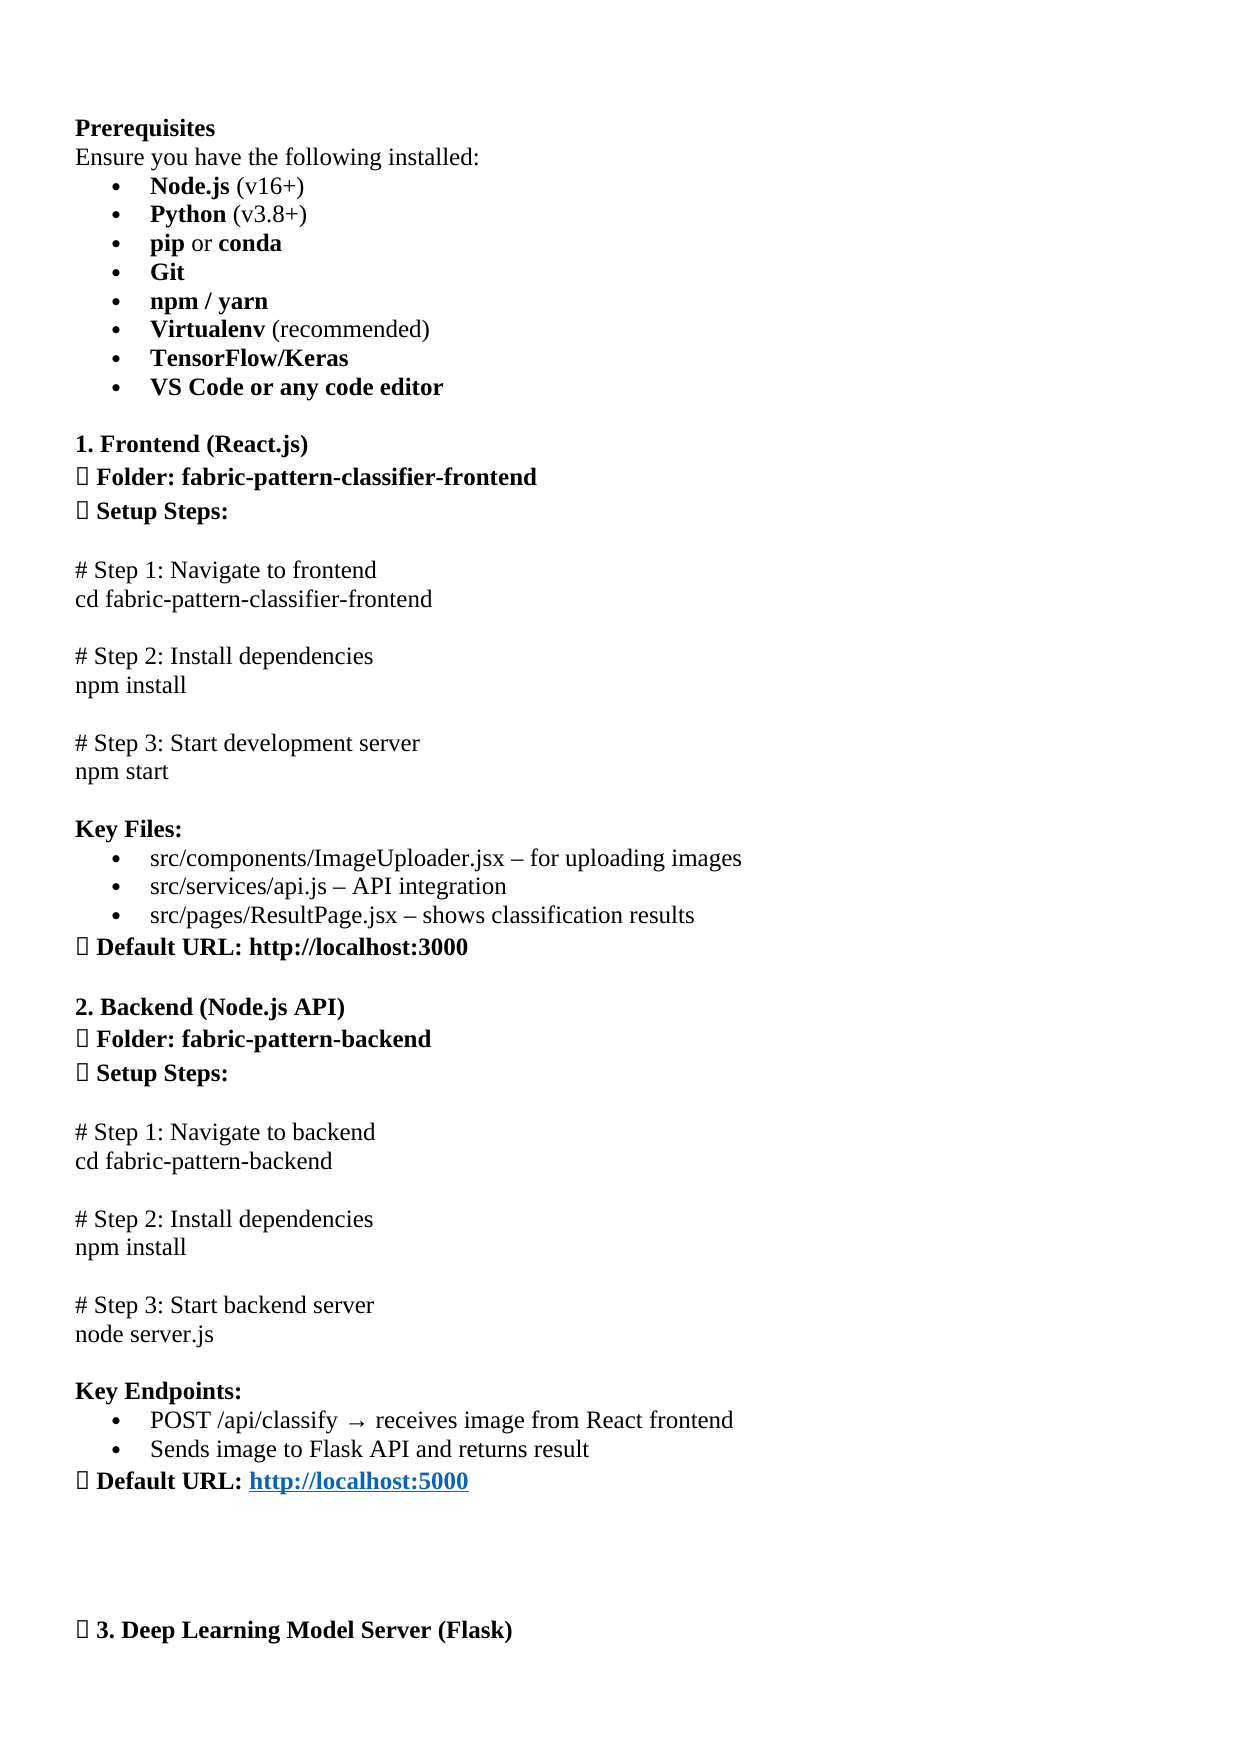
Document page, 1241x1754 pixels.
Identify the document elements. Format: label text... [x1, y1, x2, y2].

text npm install [75, 1232, 1165, 1261]
text # Step 3: Start development server [75, 728, 1165, 756]
text # Step 1: Navigate to frontend [75, 555, 1165, 584]
text # Step 1: Navigate to backend [75, 1117, 1165, 1146]
text ✅ Setup Steps: [75, 1054, 1165, 1089]
list pip or conda [112, 228, 1165, 257]
text npm start [75, 756, 1165, 785]
text node server.js [75, 1319, 1165, 1347]
list npm / yarn [112, 286, 1165, 314]
text # Step 3: Start backend server [75, 1290, 1165, 1319]
text 🌐 Default URL: http://localhost:5000 [75, 1462, 1165, 1496]
text 🧠 3. Deep Learning Model Server (Flask) [75, 1611, 1165, 1646]
text Key Endpoints: [75, 1376, 1165, 1405]
list src/services/api.js – API integration [112, 871, 1165, 900]
text cd fabric-pattern-backend [75, 1146, 1165, 1175]
text 2. Backend (Node.js API) [75, 992, 1165, 1021]
text 📁 Folder: fabric-pattern-backend [75, 1021, 1165, 1054]
text Key Files: [75, 814, 1165, 843]
text # Step 2: Install dependencies [75, 1204, 1165, 1232]
text 🌐 Default URL: http://localhost:3000 [75, 929, 1165, 963]
list Sends image to Flask API and returns result [112, 1434, 1165, 1462]
text 📁 Folder: fabric-pattern-classifier-frontend [75, 458, 1165, 492]
text 1. Frontend (React.js) [75, 429, 1165, 458]
list src/components/ImageUploader.jsx – for uploading images [112, 843, 1165, 871]
list Node.js (v16+) [112, 171, 1165, 199]
list Git [112, 257, 1165, 286]
text Prerequisites [75, 113, 1165, 142]
text Ensure you have the following installed: [75, 142, 1165, 171]
list Python (v3.8+) [112, 199, 1165, 228]
text ✅ Setup Steps: [75, 492, 1165, 526]
text npm install [75, 670, 1165, 699]
list POST /api/classify → receives image from React frontend [112, 1405, 1165, 1434]
list VS Code or any code editor [112, 372, 1165, 401]
text # Step 2: Install dependencies [75, 641, 1165, 670]
list src/pages/ResultPage.jsx – shows classification results [112, 900, 1165, 929]
text cd fabric-pattern-classifier-frontend [75, 584, 1165, 613]
list TensorFlow/Keras [112, 343, 1165, 372]
list Virtualenv (recommended) [112, 314, 1165, 343]
